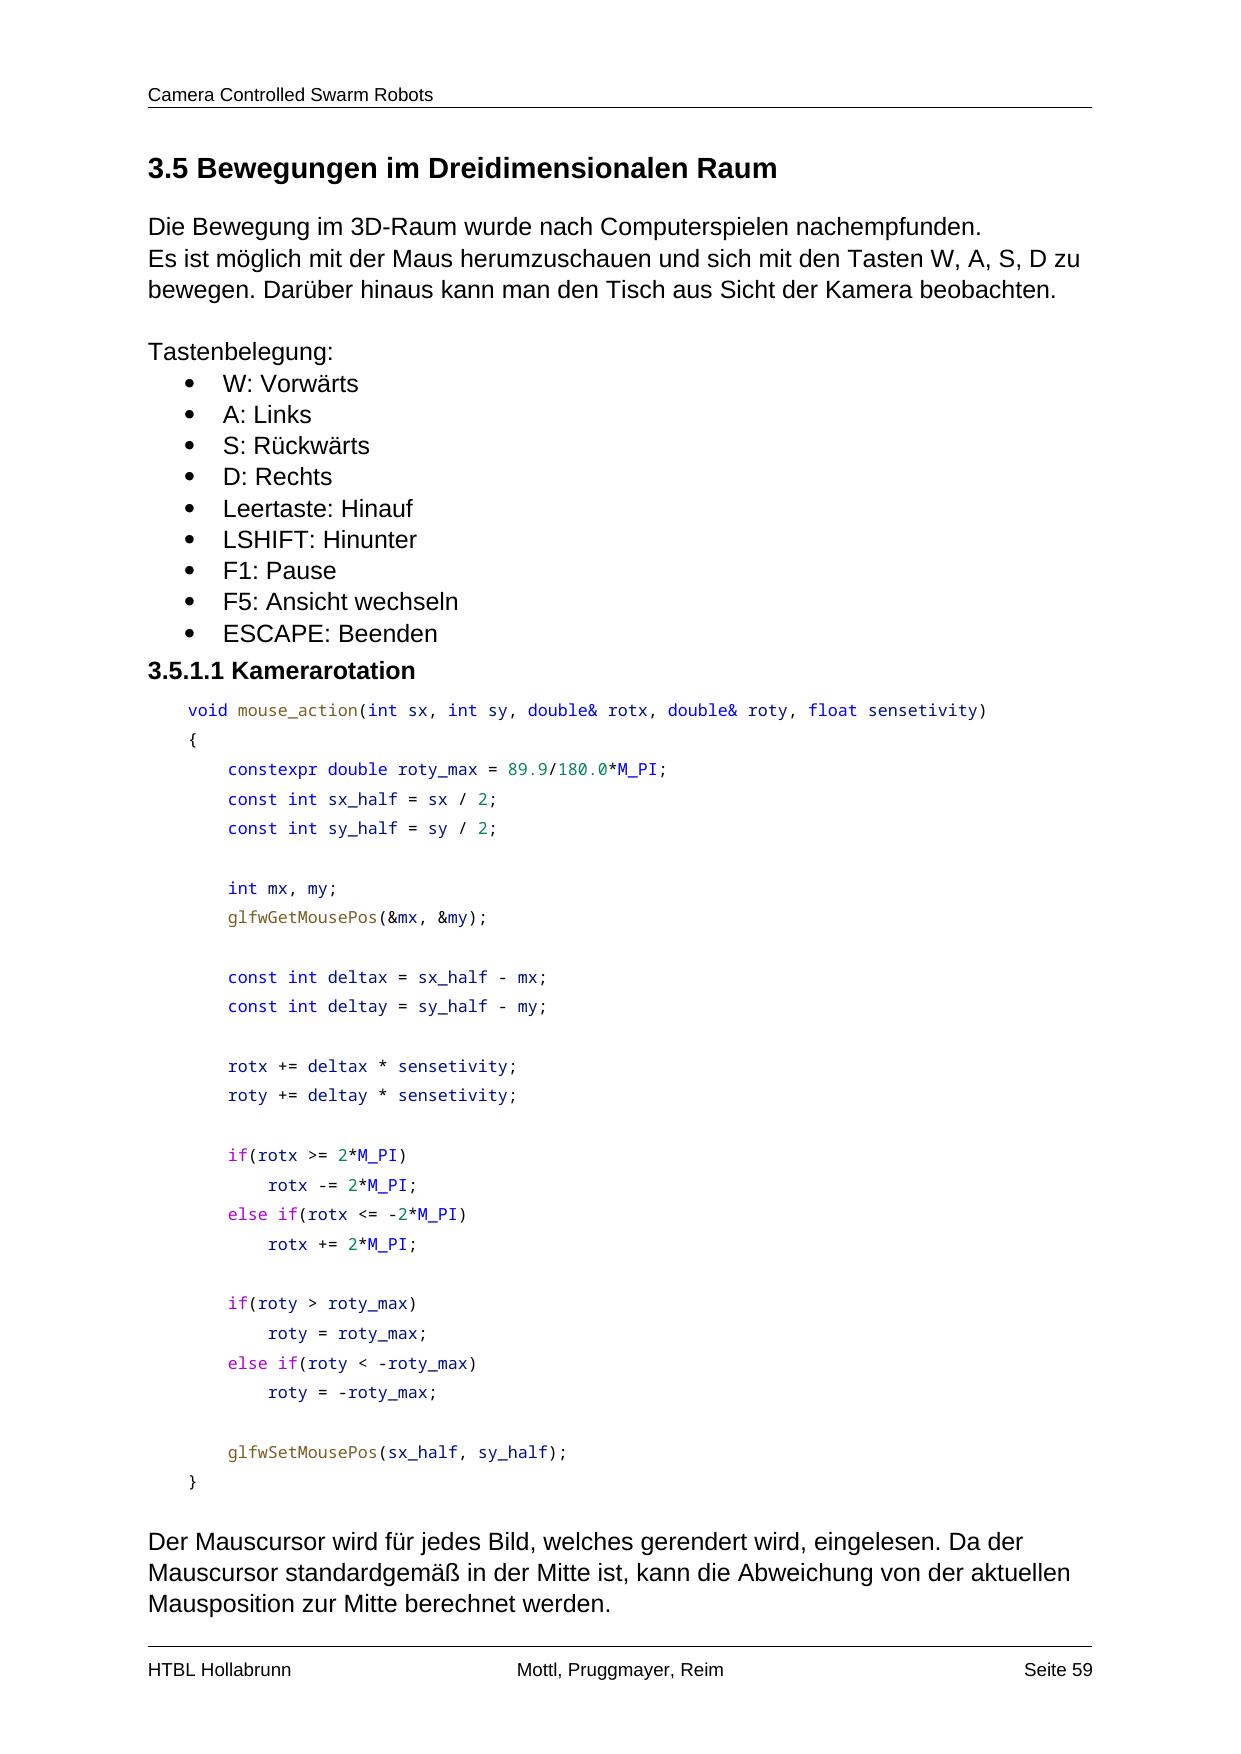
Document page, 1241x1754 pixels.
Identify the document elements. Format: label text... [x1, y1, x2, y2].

text constexpr double roty_max = 89.9/180.0*M_PI; [148, 751, 1092, 780]
list W: Vorwärts [185, 366, 1092, 397]
text glfwGetMousePos(&mx, &my); [148, 899, 1092, 929]
text rotx += deltax * sensetivity; [148, 1047, 1092, 1077]
subtitle Kamerarotation [148, 654, 1092, 685]
text rotx -= 2*M_PI; [148, 1166, 1092, 1196]
text else if(roty < -roty_max) [148, 1344, 1092, 1374]
text const int deltay = sy_half - my; [148, 988, 1092, 1018]
text const int deltax = sx_half - mx; [148, 958, 1092, 988]
text int mx, my; [148, 869, 1092, 899]
text if(rotx >= 2*M_PI) [148, 1136, 1092, 1166]
text } [148, 1463, 1092, 1493]
subtitle Bewegungen im Dreidimensionalen Raum [148, 151, 1092, 185]
text Die Bewegung im 3D-Raum wurde nach Computerspielen nachempfunden. [148, 210, 1092, 241]
list ESCAPE: Beenden [185, 616, 1092, 647]
text else if(rotx <= -2*M_PI) [148, 1196, 1092, 1226]
list F1: Pause [185, 554, 1092, 585]
text if(roty > roty_max) [148, 1285, 1092, 1314]
list LSHIFT: Hinunter [185, 522, 1092, 554]
text Tastenbelegung: [148, 335, 1092, 366]
text roty += deltay * sensetivity; [148, 1077, 1092, 1107]
list S: Rückwärts [185, 429, 1092, 460]
list A: Links [185, 397, 1092, 429]
list D: Rechts [185, 460, 1092, 491]
text const int sy_half = sy / 2; [148, 810, 1092, 839]
list F5: Ansicht wechseln [185, 585, 1092, 616]
text glfwSetMousePos(sx_half, sy_half); [148, 1433, 1092, 1463]
text rotx += 2*M_PI; [148, 1226, 1092, 1255]
text Es ist möglich mit der Maus herumzuschauen und sich mit den Tasten W, A, S, D zu bewegen. Darüber hinaus kann man den Tisch aus Sicht der Kamera beobachten. [148, 241, 1092, 304]
text const int sx_half = sx / 2; [148, 780, 1092, 810]
text { [148, 721, 1092, 751]
text Der Mauscursor wird für jedes Bild, welches gerendert wird, eingelesen. Da der Mauscursor standardgemäß in der Mitte ist, kann die Abweichung von der aktuellen Mausposition zur Mitte berechnet werden. [148, 1524, 1092, 1618]
text roty = -roty_max; [148, 1374, 1092, 1404]
text roty = roty_max; [148, 1314, 1092, 1344]
list Leertaste: Hinauf [185, 491, 1092, 522]
text void mouse_action(int sx, int sy, double& rotx, double& roty, float sensetivity) [148, 691, 1092, 721]
